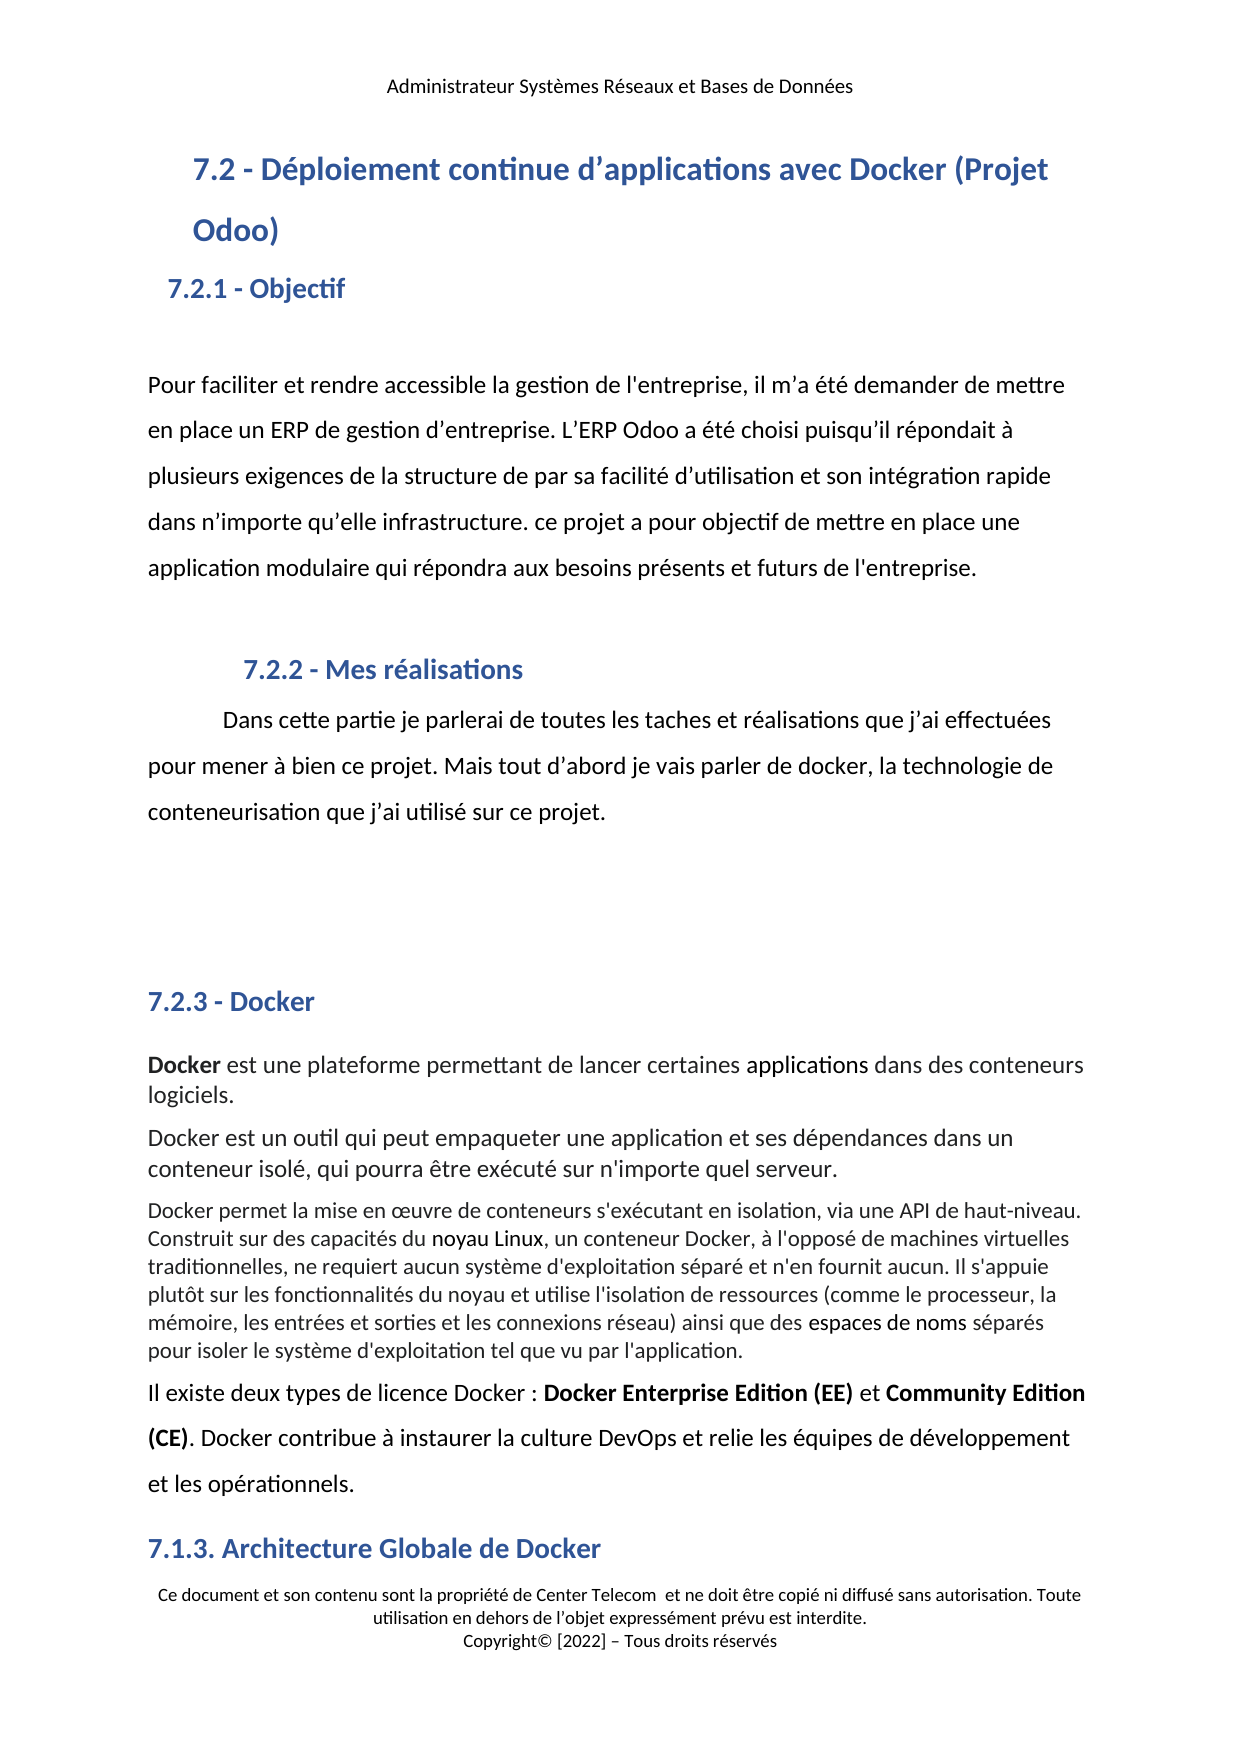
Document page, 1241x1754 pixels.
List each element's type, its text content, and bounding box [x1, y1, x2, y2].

text Docker est un outil qui peut empaqueter une application et ses dépendances dans un conteneur isolé, qui pourra être exécuté sur n'importe quel serveur. [148, 1123, 1093, 1184]
text 7.2.1 - Objectif [148, 270, 1093, 305]
subtitle 7.2 - Déploiement continue d’applications avec Docker (Projet Odoo) [148, 148, 1093, 249]
text 7.2.2 - Mes réalisations [148, 651, 1093, 687]
text Dans cette partie je parlerai de toutes les taches et réalisations que j’ai effectuées pour mener à bien ce projet. Mais tout d’abord je vais parler de docker, la technologie de conteneurisation que j’ai utilisé sur ce projet. [148, 704, 1093, 826]
text Docker permet la mise en œuvre de conteneurs s'exécutant en isolation, via une API de haut-niveau. Construit sur des capacités du noyau Linux, un conteneur Docker, à l'opposé de machines virtuelles traditionnelles, ne requiert aucun système d'exploitation séparé et n'en fournit aucun. Il s'appuie plutôt sur les fonctionnalités du noyau et utilise l'isolation de ressources (comme le processeur, la mémoire, les entrées et sorties et les connexions réseau) ainsi que des espaces de noms séparés pour isoler le système d'exploitation tel que vu par l'application. [744, 1196, 1093, 1364]
text Docker est une plateforme permettant de lancer certaines applications dans des conteneurs logiciels. [148, 1049, 1093, 1110]
text Pour faciliter et rendre accessible la gestion de l'entreprise, il m’a été demander de mettre en place un ERP de gestion d’entreprise. L’ERP Odoo a été choisi puisqu’il répondait à plusieurs exigences de la structure de par sa facilité d’utilisation et son intégration rapide dans n’importe qu’elle infrastructure. ce projet a pour objectif de mettre en place une application modulaire qui répondra aux besoins présents et futurs de l'entreprise. [148, 369, 1093, 582]
text Il existe deux types de licence Docker : Docker Enterprise Edition (EE) et Community Edition (CE). Docker contribue à instaurer la culture DevOps et relie les équipes de développement et les opérationnels. [148, 1377, 1093, 1499]
text 7.2.3 - Docker [148, 983, 1093, 1019]
text 7.1.3. Architecture Globale de Docker [148, 1531, 1093, 1566]
